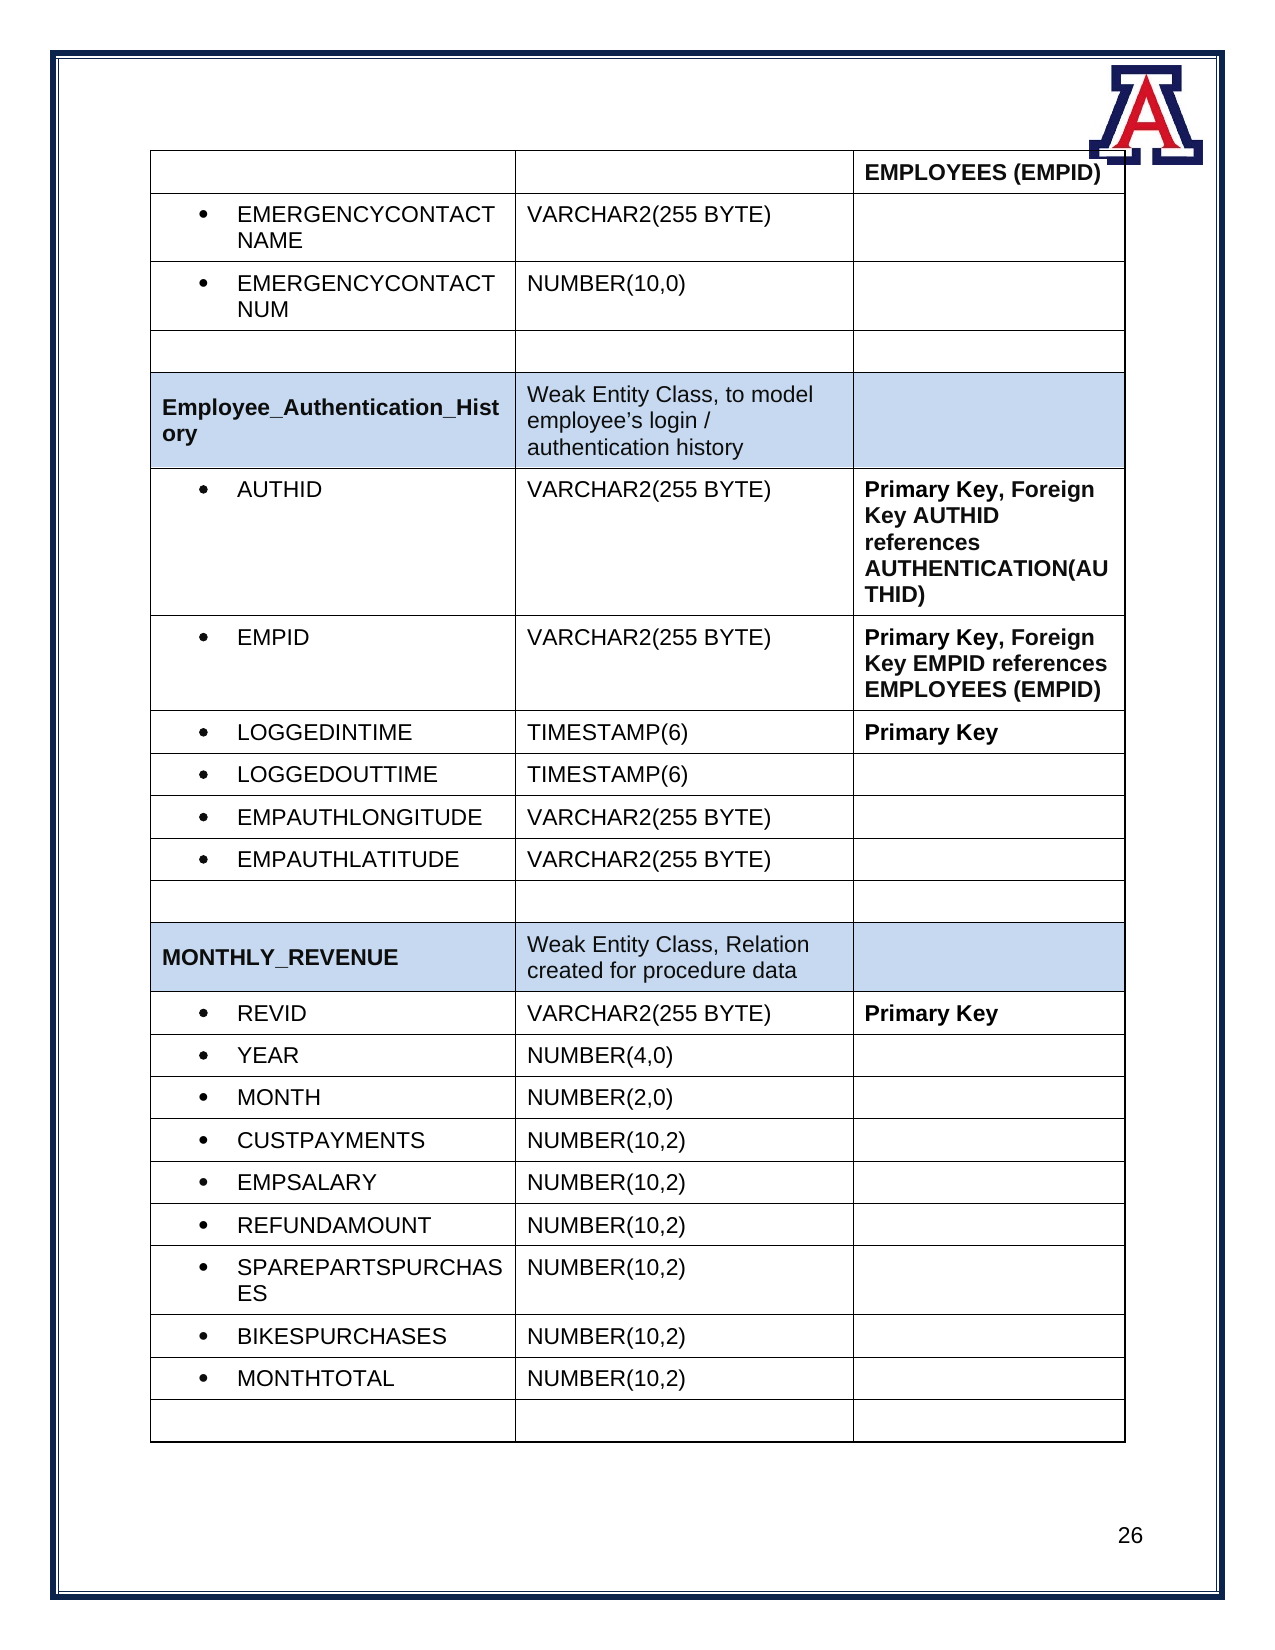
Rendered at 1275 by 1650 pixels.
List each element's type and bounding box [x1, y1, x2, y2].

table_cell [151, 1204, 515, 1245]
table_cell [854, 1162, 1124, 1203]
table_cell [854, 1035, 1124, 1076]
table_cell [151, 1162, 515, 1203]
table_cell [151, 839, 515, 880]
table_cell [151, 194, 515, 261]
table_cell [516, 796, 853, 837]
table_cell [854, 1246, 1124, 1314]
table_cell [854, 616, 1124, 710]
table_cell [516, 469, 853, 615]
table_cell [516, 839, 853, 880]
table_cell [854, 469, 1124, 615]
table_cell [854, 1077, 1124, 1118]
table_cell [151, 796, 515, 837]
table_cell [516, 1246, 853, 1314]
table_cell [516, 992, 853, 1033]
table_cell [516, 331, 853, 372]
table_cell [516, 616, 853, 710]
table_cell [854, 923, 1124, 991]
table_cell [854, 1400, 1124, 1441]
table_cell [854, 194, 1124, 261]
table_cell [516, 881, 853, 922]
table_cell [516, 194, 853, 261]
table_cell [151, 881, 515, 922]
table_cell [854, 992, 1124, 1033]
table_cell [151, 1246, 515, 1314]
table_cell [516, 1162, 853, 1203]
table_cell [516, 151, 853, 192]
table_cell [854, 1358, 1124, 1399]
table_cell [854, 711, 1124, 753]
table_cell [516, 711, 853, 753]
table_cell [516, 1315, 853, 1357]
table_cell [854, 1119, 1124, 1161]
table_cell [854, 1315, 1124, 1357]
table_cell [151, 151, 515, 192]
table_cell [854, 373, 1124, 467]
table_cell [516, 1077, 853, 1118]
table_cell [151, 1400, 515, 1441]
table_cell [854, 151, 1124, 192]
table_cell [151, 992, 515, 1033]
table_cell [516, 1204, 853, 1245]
picture [1089, 65, 1203, 165]
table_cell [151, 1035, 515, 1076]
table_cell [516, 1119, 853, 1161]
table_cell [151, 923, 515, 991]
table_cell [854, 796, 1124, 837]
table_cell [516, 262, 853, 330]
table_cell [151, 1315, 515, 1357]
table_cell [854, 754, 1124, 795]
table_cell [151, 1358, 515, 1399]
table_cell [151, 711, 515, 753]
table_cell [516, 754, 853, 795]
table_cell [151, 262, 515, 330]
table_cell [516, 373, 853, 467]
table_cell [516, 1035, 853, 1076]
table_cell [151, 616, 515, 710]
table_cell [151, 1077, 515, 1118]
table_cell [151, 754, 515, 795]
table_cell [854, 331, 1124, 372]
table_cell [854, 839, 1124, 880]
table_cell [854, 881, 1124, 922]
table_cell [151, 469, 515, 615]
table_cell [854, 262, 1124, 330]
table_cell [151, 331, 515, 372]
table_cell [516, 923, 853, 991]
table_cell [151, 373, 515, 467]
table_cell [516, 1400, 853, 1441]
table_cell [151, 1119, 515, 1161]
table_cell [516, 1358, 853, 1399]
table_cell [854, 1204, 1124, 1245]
